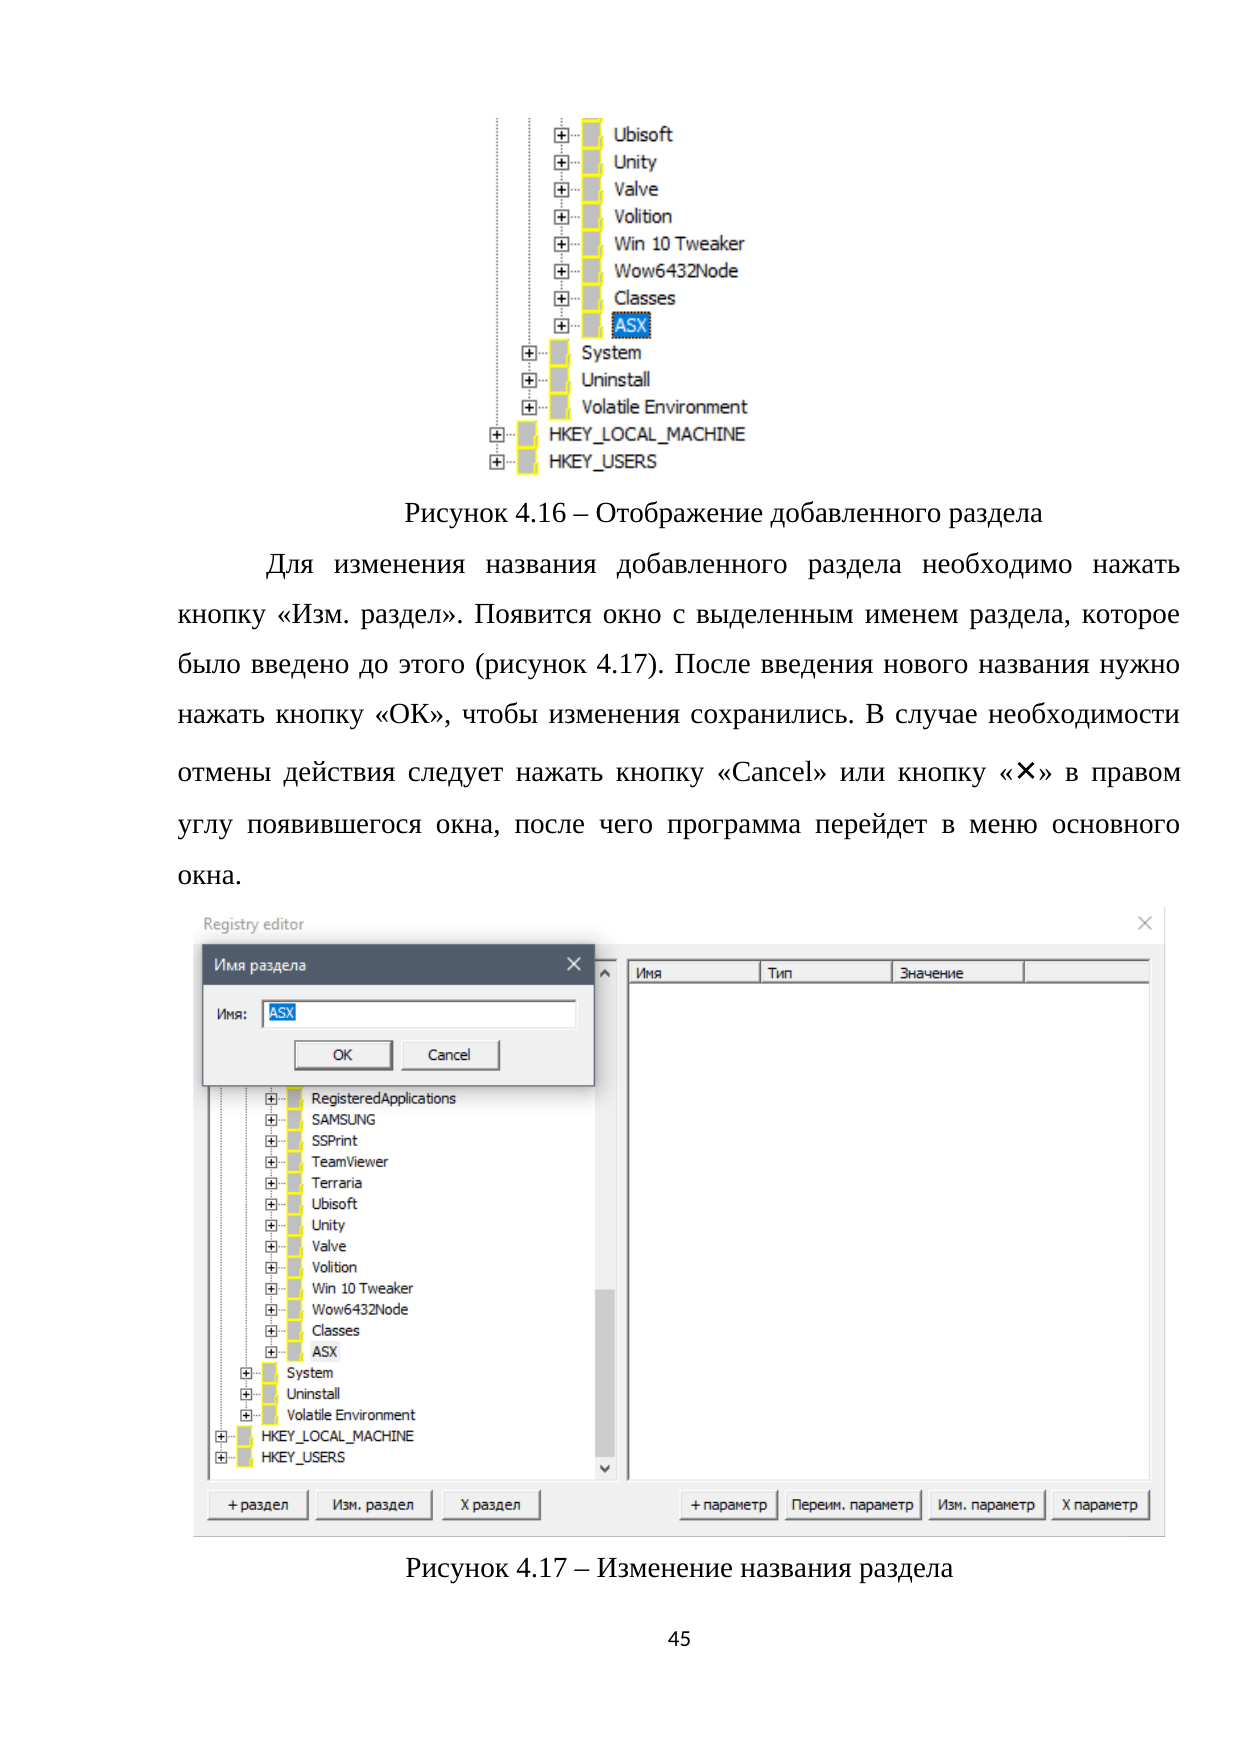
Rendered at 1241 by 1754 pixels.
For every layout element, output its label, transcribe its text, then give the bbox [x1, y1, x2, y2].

picture [483, 118, 964, 482]
picture [193, 907, 1166, 1537]
text Рисунок 4.17 – Изменение названия раздела [177, 1550, 1181, 1584]
text Для изменения названия добавленного раздела необходимо нажать кнопку «Изм. раздел». Появится окно с выделенным именем раздела, которое было введено до этого (рисунок 4.17). После введения нового названия нужно нажать кнопку «ОК», чтобы изменения сохранились. В случае необходимости отмены действия следует нажать кнопку «Cancel» или кнопку «✕» в правом углу появившегося окна, после чего программа перейдет в меню основного окна. [177, 546, 1181, 890]
text Рисунок 4.16 – Отображение добавленного раздела [177, 495, 1181, 529]
